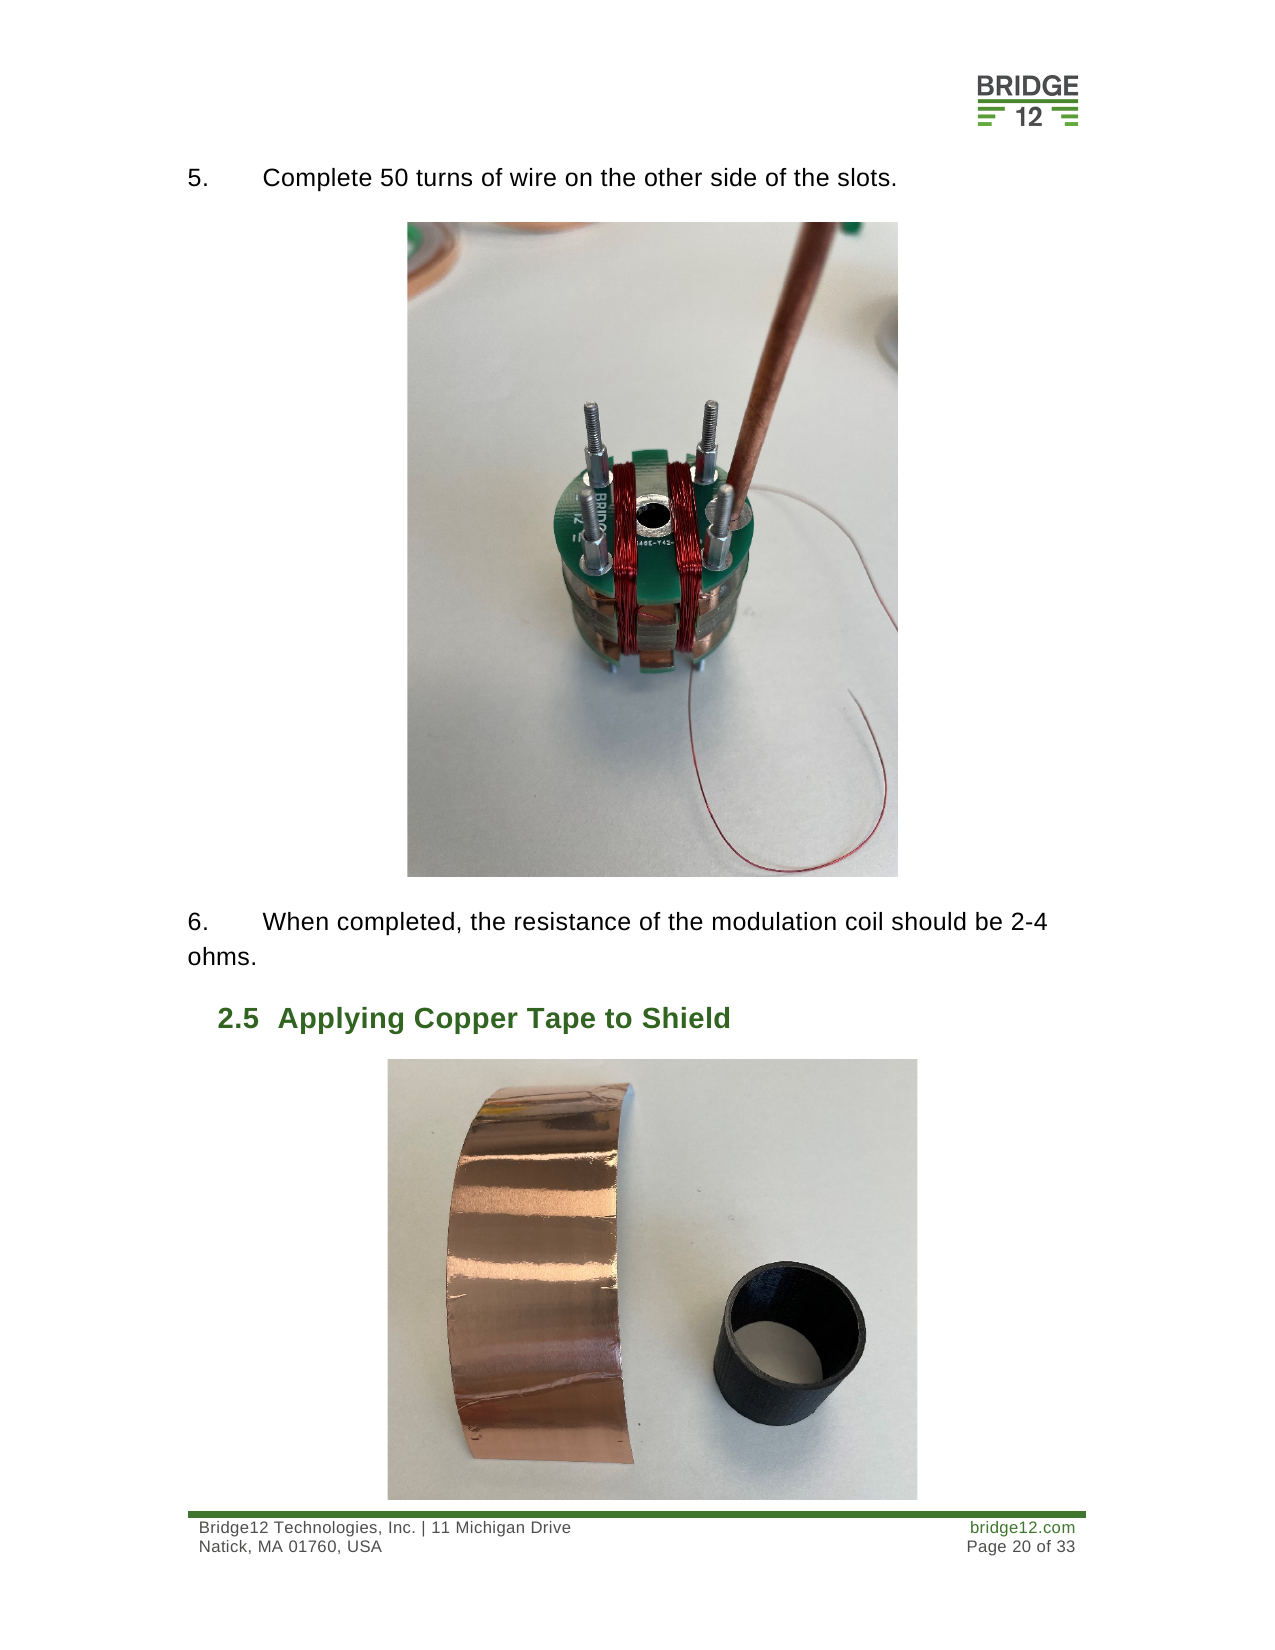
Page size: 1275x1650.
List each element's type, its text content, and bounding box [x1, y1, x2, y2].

list Complete 50 turns of wire on the other side of the slots. [187, 163, 1087, 191]
subtitle Applying Copper Tape to Shield [217, 1001, 1087, 1034]
picture [407, 222, 898, 877]
list When completed, the resistance of the modulation coil should be 2-4 ohms. [187, 907, 1087, 970]
picture [977, 75, 1079, 126]
picture [387, 1059, 918, 1500]
